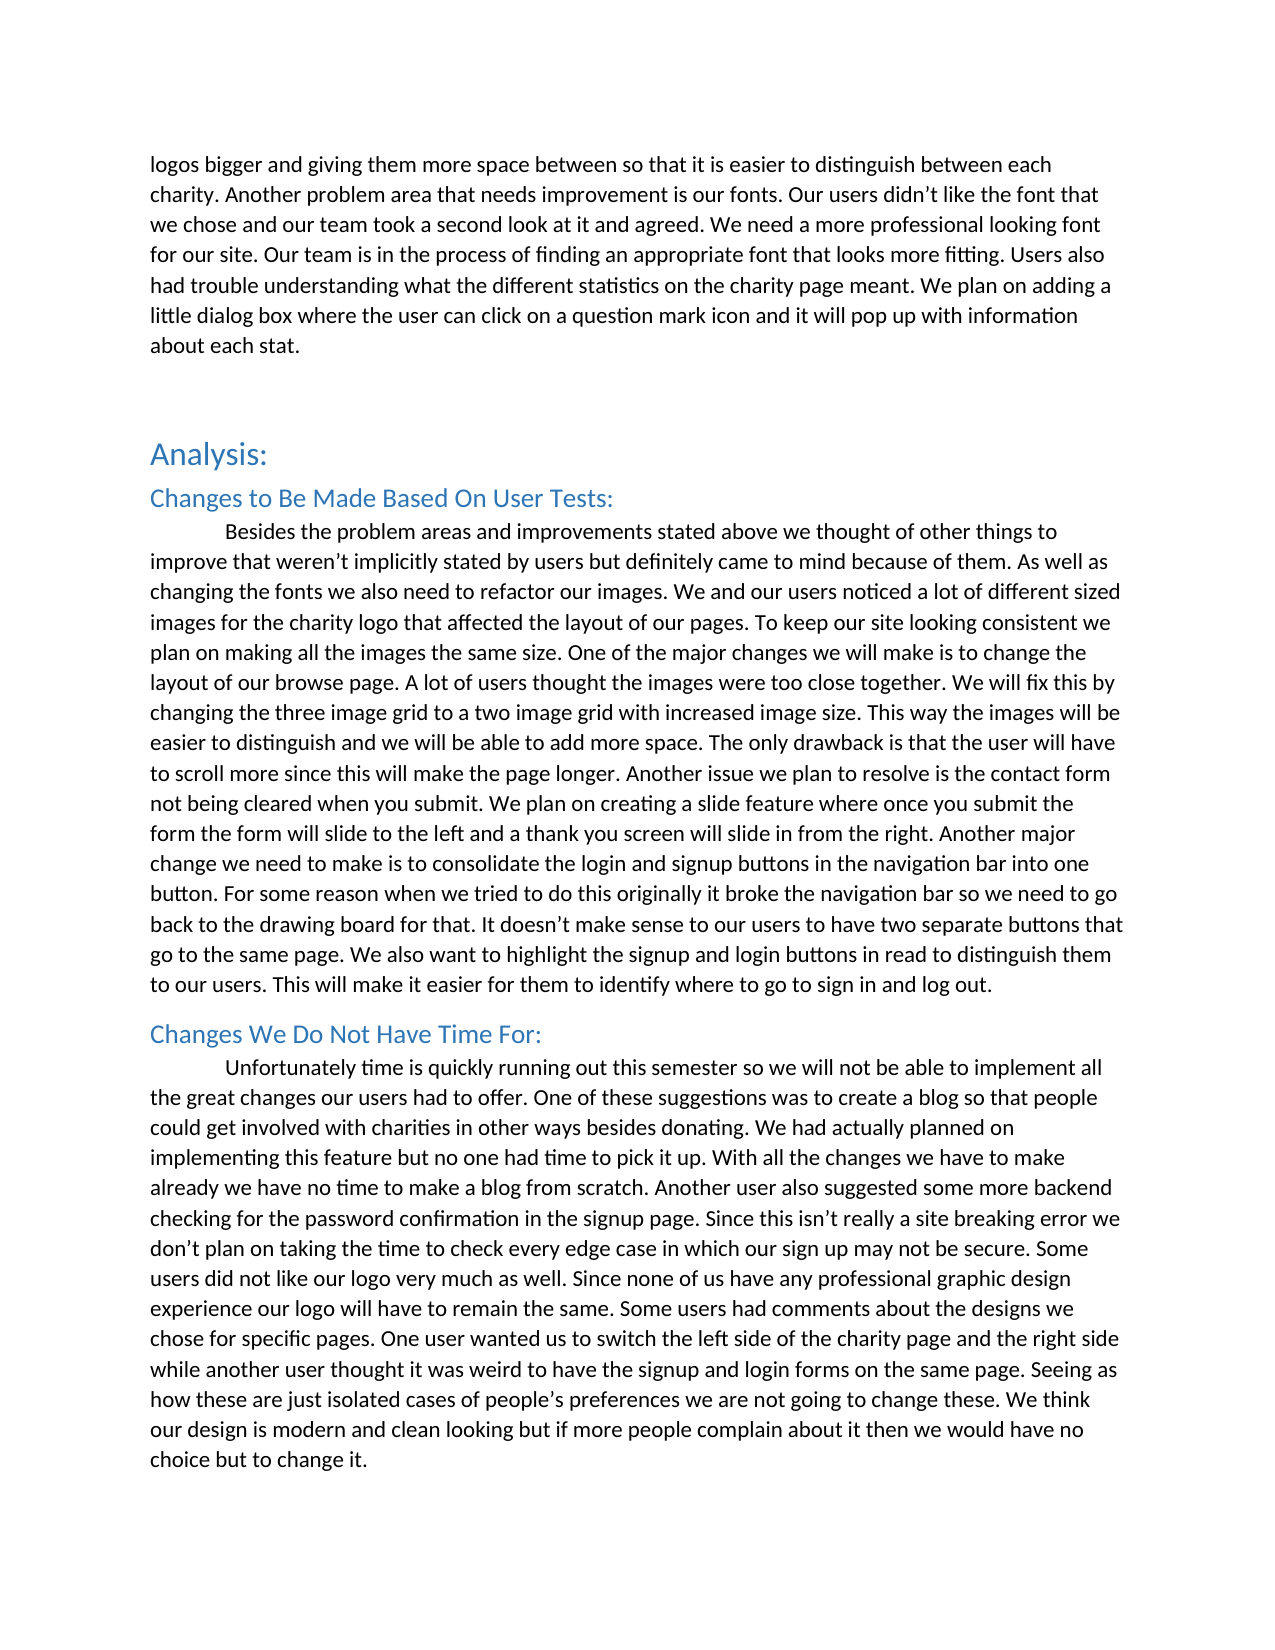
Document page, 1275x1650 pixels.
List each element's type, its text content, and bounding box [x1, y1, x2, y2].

subtitle Changes to Be Made Based On User Tests: [150, 481, 1125, 514]
subtitle Changes We Do Not Have Time For: [150, 1017, 1125, 1050]
text Unfortunately time is quickly running out this semester so we will not be able to implement all the great changes our users had to offer. One of these suggestions was to create a blog so that people could get involved with charities in other ways besides donating. We had actually planned on implementing this feature but no one had time to pick it up. With all the changes we have to make already we have no time to make a blog from scratch. Another user also suggested some more backend checking for the password confirmation in the signup page. Since this isn’t really a site breaking error we don’t plan on taking the time to check every edge case in which our sign up may not be secure. Some users did not like our logo very much as well. Since none of us have any professional graphic design experience our logo will have to remain the same. Some users had comments about the designs we chose for specific pages. One user wanted us to switch the left side of the charity page and the right side while another user thought it was weird to have the signup and login forms on the same page. Seeing as how these are just isolated cases of people’s preferences we are not going to change these. We think our design is modern and clean looking but if more people complain about it then we would have no choice but to change it. [150, 1053, 1125, 1473]
subtitle Analysis: [150, 433, 1125, 474]
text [150, 150, 1125, 359]
text Besides the problem areas and improvements stated above we thought of other things to improve that weren’t implicitly stated by users but definitely came to mind because of them. As well as changing the fonts we also need to refactor our images. We and our users noticed a lot of different sized images for the charity logo that affected the layout of our pages. To keep our site looking consistent we plan on making all the images the same size. One of the major changes we will make is to change the layout of our browse page. A lot of users thought the images were too close together. We will fix this by changing the three image grid to a two image grid with increased image size. This way the images will be easier to distinguish and we will be able to add more space. The only drawback is that the user will have to scroll more since this will make the page longer. Another issue we plan to resolve is the contact form not being cleared when you submit. We plan on creating a slide feature where once you submit the form the form will slide to the left and a thank you screen will slide in from the right. Another major change we need to make is to consolidate the login and signup buttons in the navigation bar into one button. For some reason when we tried to do this originally it broke the navigation bar so we need to go back to the drawing board for that. It doesn’t make sense to our users to have two separate buttons that go to the same page. We also want to highlight the signup and login buttons in read to distinguish them to our users. This will make it easier for them to identify where to go to sign in and log out. [150, 517, 1125, 998]
